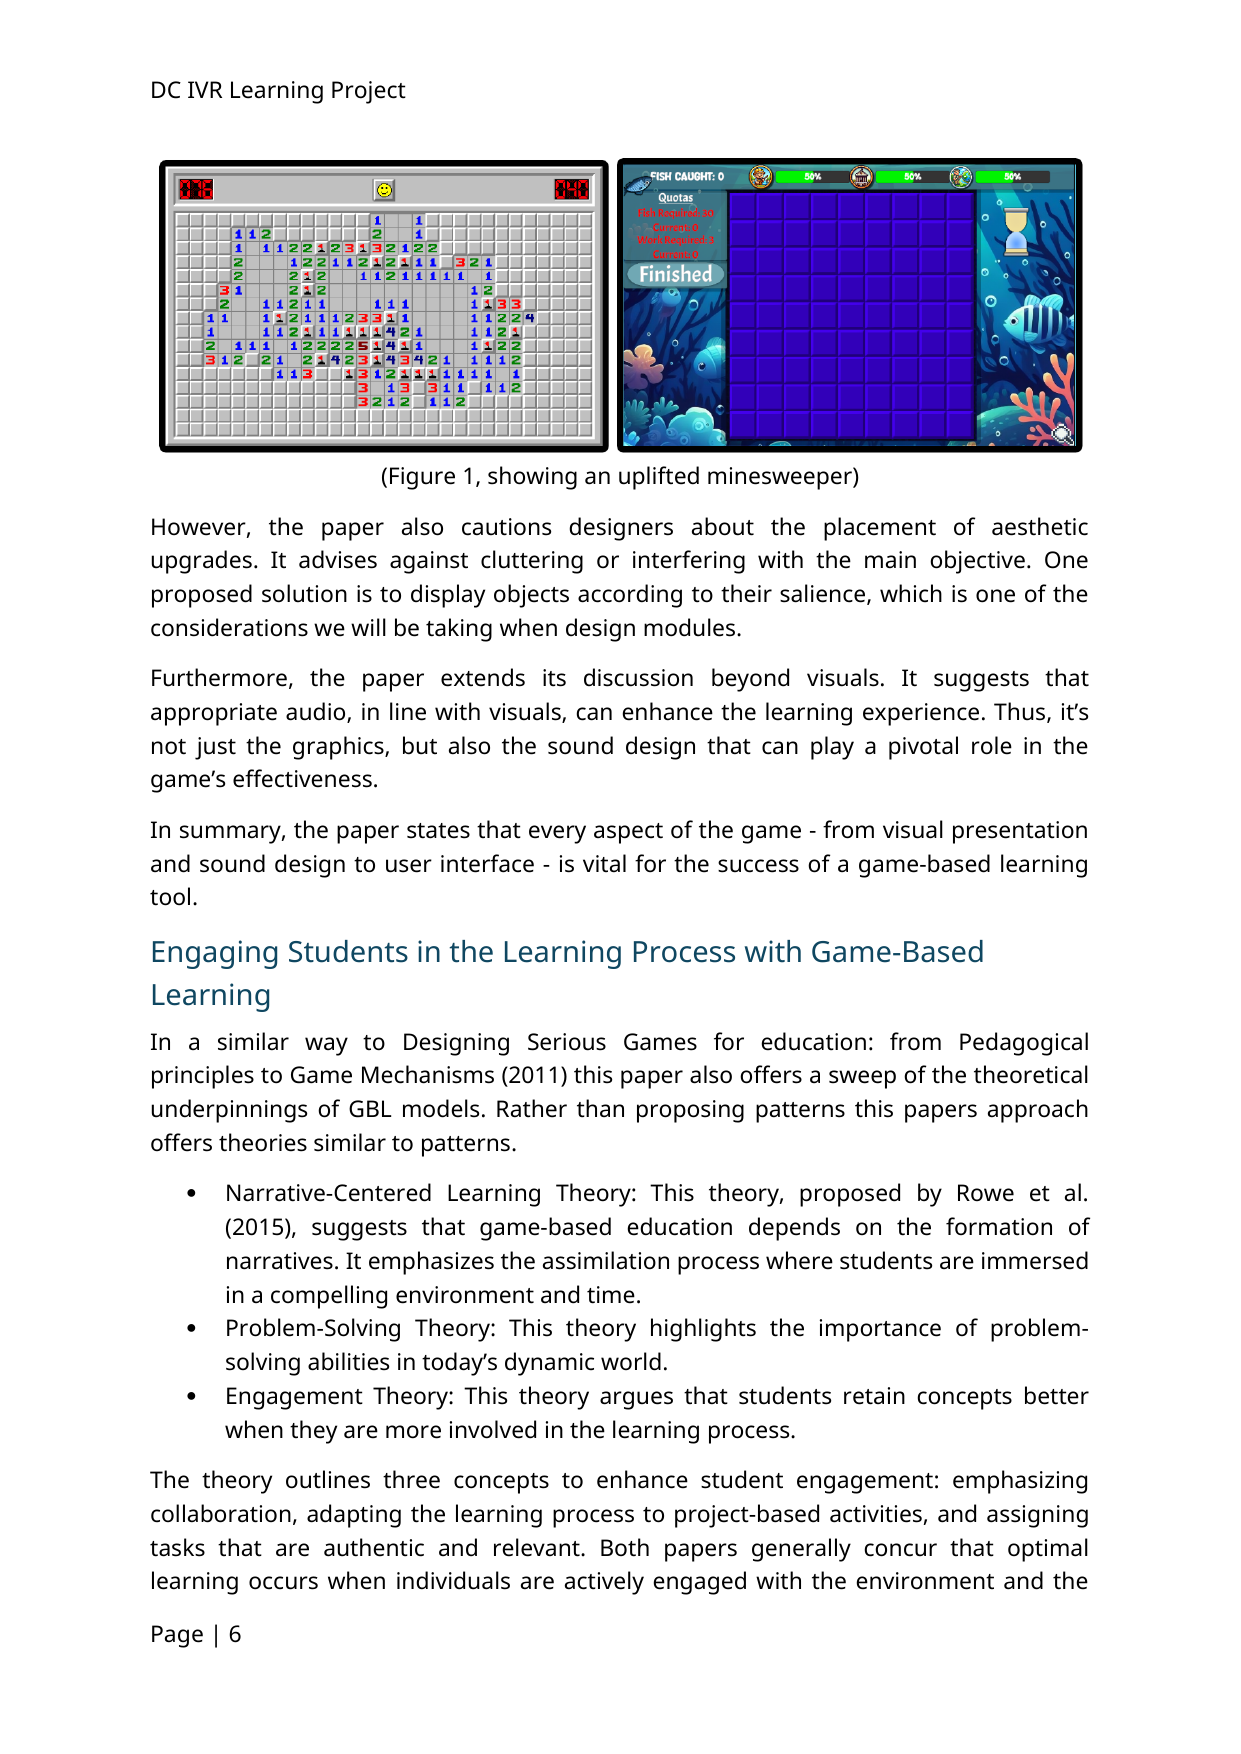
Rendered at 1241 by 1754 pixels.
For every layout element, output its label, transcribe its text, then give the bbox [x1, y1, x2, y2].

text In a similar way to Designing Serious Games for education: from Pedagogical principles to Game Mechanisms (2011) this paper also offers a sweep of the theoretical underpinnings of GBL models. Rather than proposing patterns this papers approach offers theories similar to patterns. [150, 1026, 1090, 1158]
text In summary, the paper states that every aspect of the game - from visual presentation and sound design to user interface - is vital for the success of a game-based learning tool. [150, 814, 1090, 913]
text Furthermore, the paper extends its discussion beyond visuals. It suggests that appropriate audio, in line with visuals, can enhance the learning experience. Thus, it’s not just the graphics, but also the sound design that can play a pivotal role in the game’s effectiveness. [150, 662, 1090, 795]
list Problem-Solving Theory: This theory highlights the importance of problem-solving abilities in today’s dynamic world. [187, 1312, 1090, 1377]
subtitle Engaging Students in the Learning Process with Game-Based Learning [150, 932, 1090, 1014]
text (Figure 1, showing an uplifted minesweeper) [150, 461, 1090, 491]
list Engagement Theory: This theory argues that students retain concepts better when they are more involved in the learning process. [187, 1380, 1090, 1445]
picture [150, 150, 1091, 461]
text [150, 1464, 1090, 1597]
list Narrative-Centered Learning Theory: This theory, proposed by Rowe et al. (2015), suggests that game-based education depends on the formation of narratives. It emphasizes the assimilation process where students are immersed in a compelling environment and time. [187, 1177, 1090, 1310]
text However, the paper also cautions designers about the placement of aesthetic upgrades. It advises against cluttering or interfering with the main objective. One proposed solution is to display objects according to their salience, which is one of the considerations we will be taking when design modules. [150, 511, 1090, 643]
